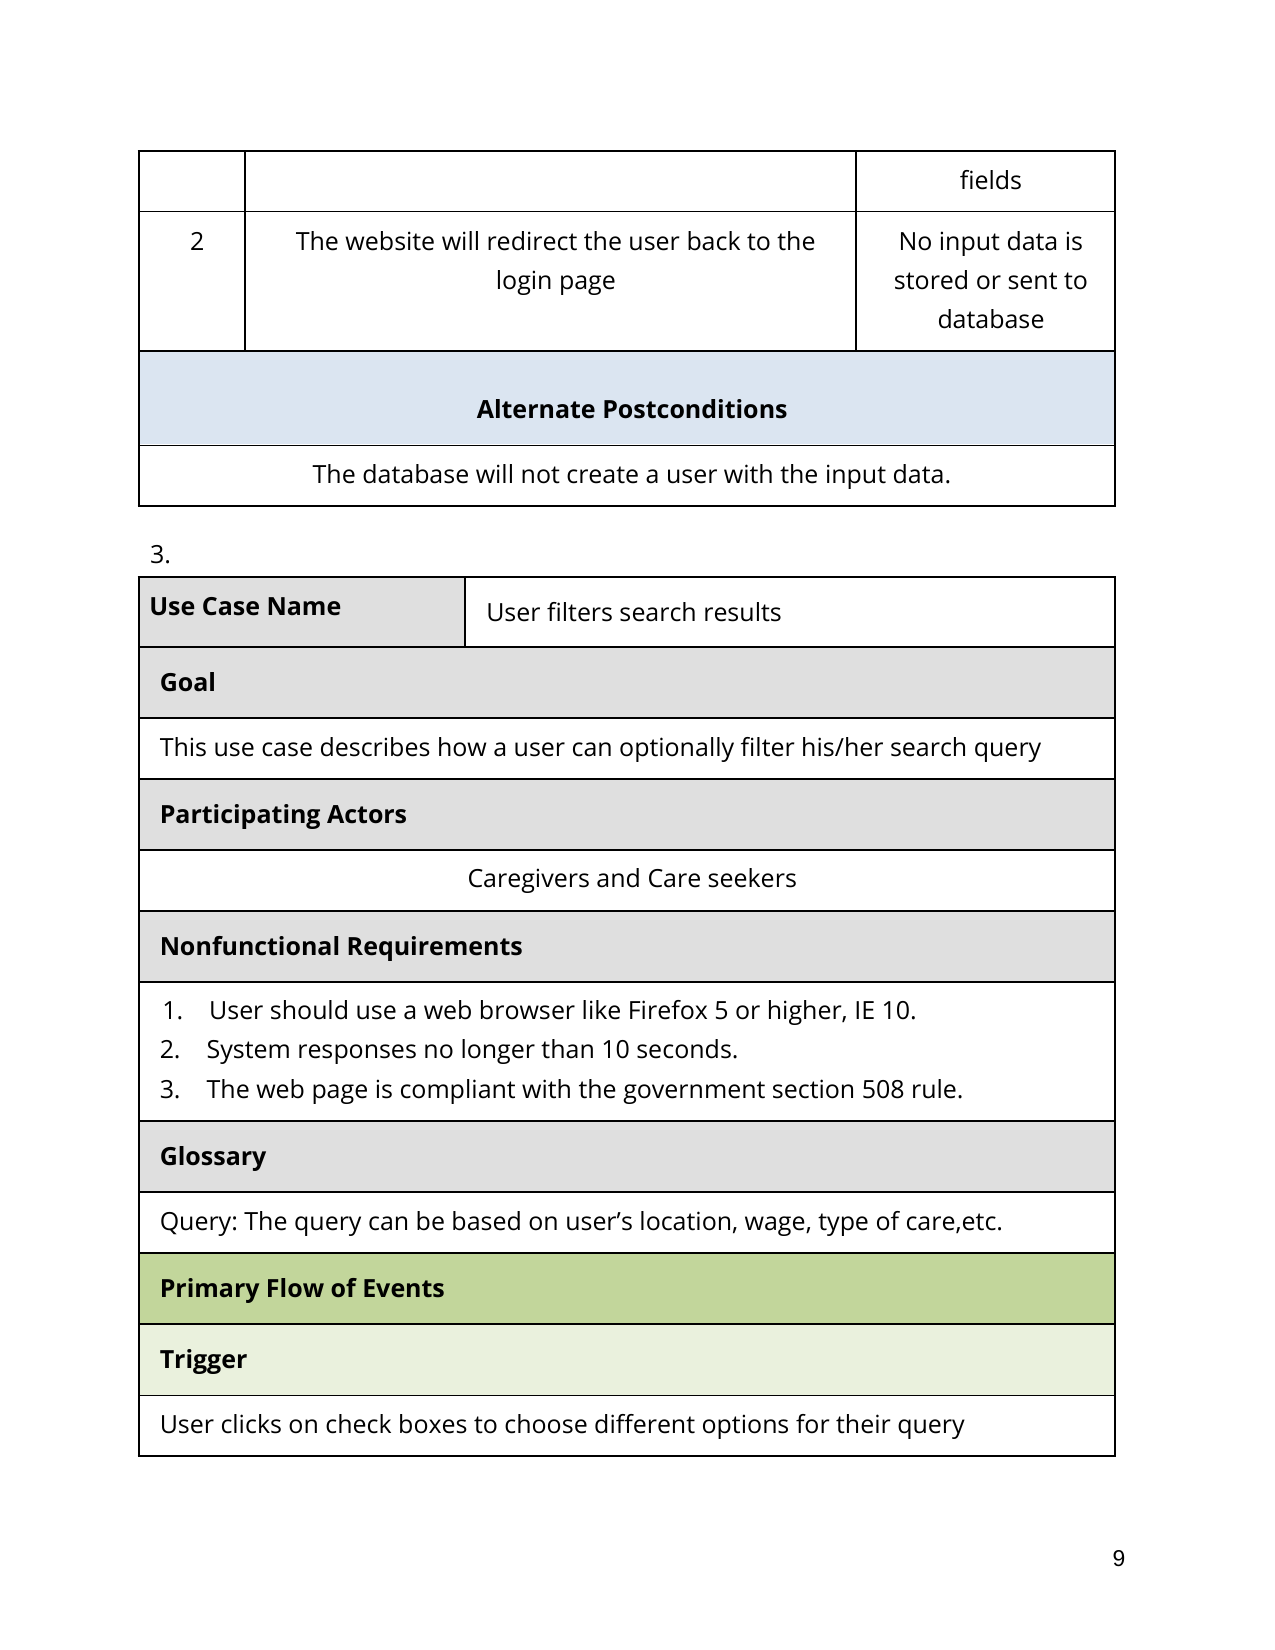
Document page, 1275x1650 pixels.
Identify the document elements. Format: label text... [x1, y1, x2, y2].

table_cell Caregivers and Care seekers [140, 851, 1114, 909]
table_cell User clicks on check boxes to choose different options for their query [140, 1396, 1114, 1455]
table_cell 2 [140, 212, 244, 350]
table_cell Primary Flow of Events [140, 1254, 1114, 1323]
table_cell This use case describes how a user can optionally filter his/her search query [140, 719, 1114, 778]
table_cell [857, 152, 1114, 211]
table_cell Glossary [140, 1122, 1114, 1191]
table_cell Participating Actors [140, 780, 1114, 849]
table_header User filters search results [466, 578, 1114, 646]
table_cell The database will not create a user with the input data. [140, 446, 1114, 505]
table_cell Query: The query can be based on user’s location, wage, type of care,etc. [140, 1193, 1114, 1252]
table_cell 1 [140, 152, 244, 211]
table_header Use Case Name [140, 578, 464, 646]
table_cell No input data is stored or sent to database [857, 212, 1114, 350]
table_cell Alternate Postconditions [140, 352, 1114, 444]
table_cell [246, 152, 855, 211]
text 3. [150, 537, 1125, 571]
table_cell Goal [140, 648, 1114, 717]
table_cell The website will redirect the user back to the login page [246, 212, 855, 350]
table_cell Trigger [140, 1325, 1114, 1395]
table_cell Nonfunctional Requirements [140, 912, 1114, 981]
table_cell 1. User should use a web browser like Firefox 5 or higher, IE 10. 2. System responses no longer than 10 seconds. 3. The web page is compliant with the government section 508 rule. [140, 983, 1114, 1120]
